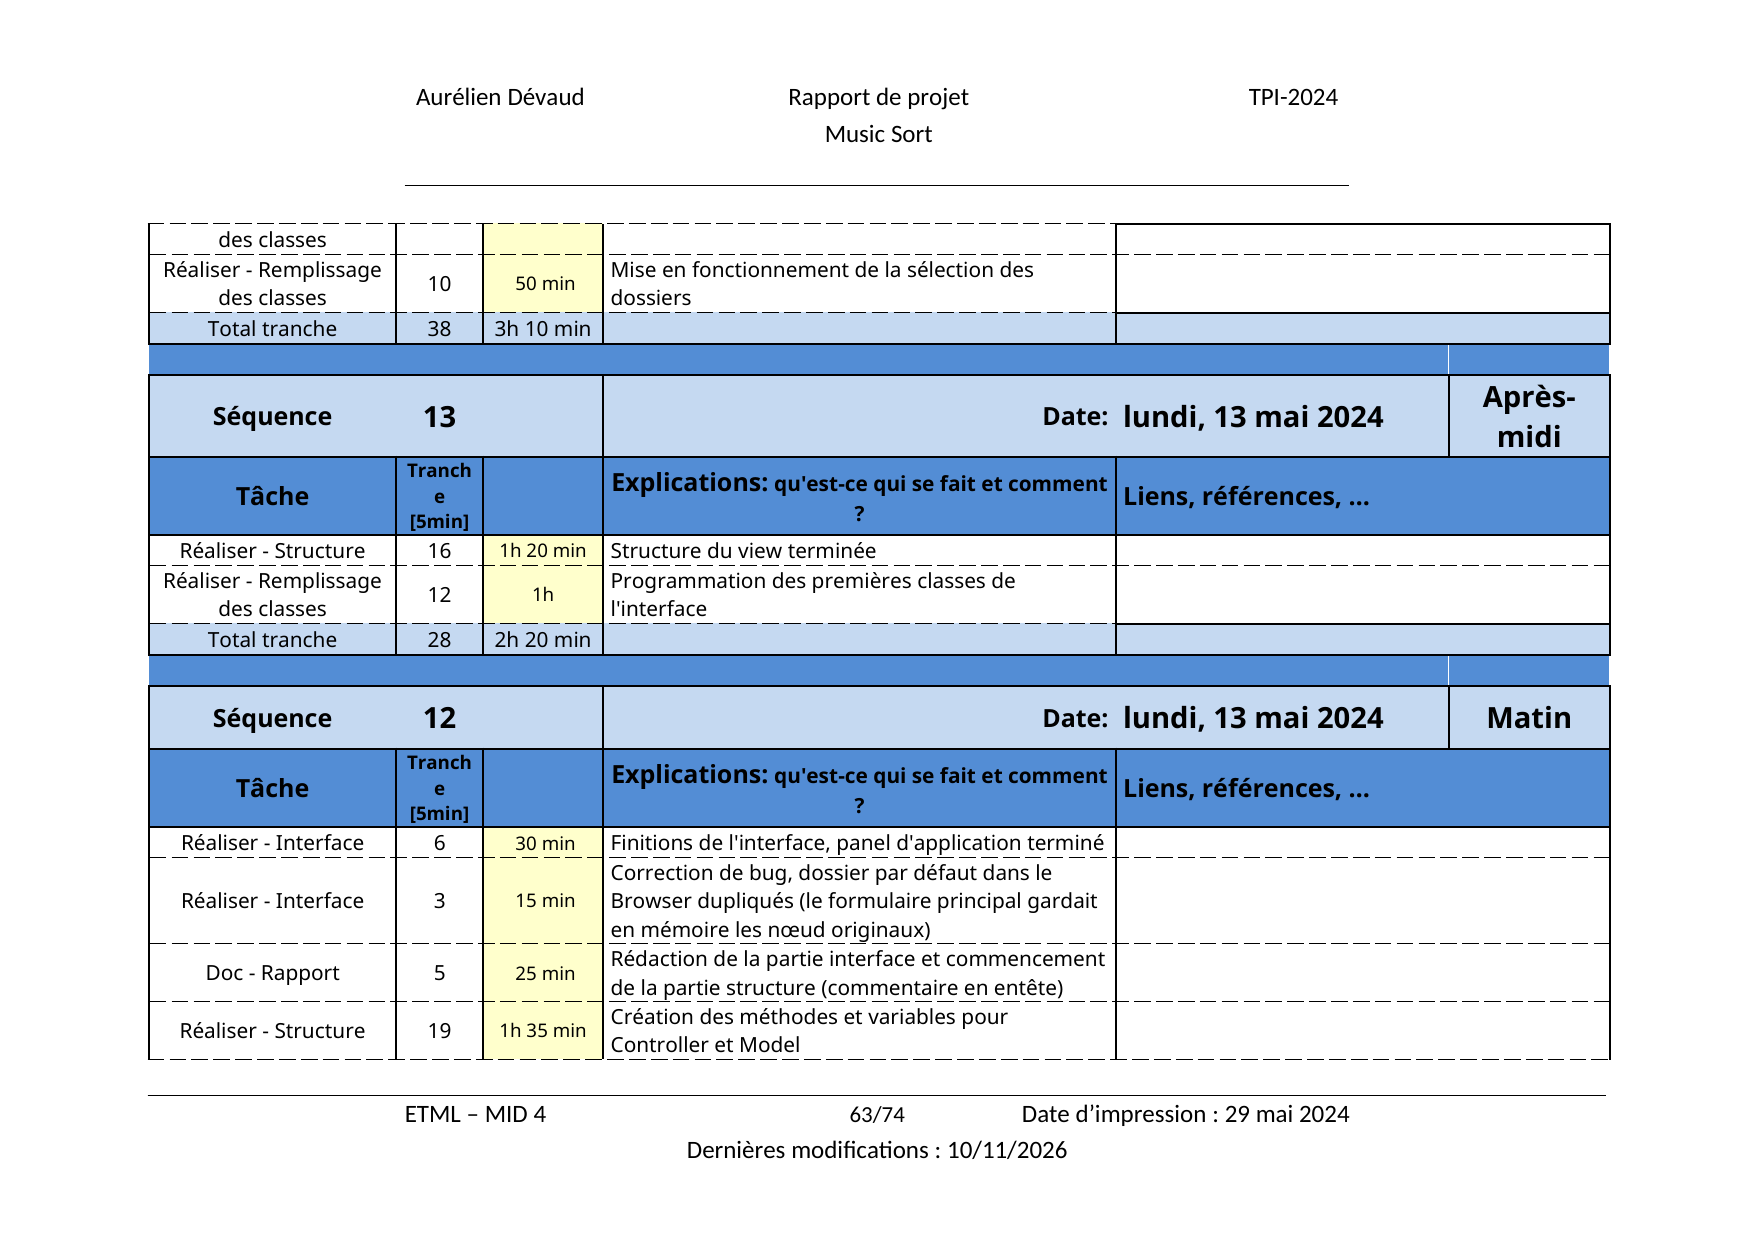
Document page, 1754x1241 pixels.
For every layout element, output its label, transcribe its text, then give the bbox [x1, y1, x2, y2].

table_cell 1h 35 min [484, 1001, 602, 1059]
table_cell 2h 20 min [484, 223, 603, 254]
table_cell 28 [397, 223, 482, 254]
table_cell [1116, 656, 1448, 685]
table_cell [603, 345, 1116, 374]
table_cell Réaliser - Remplissage des classes [150, 565, 395, 623]
table_cell [1449, 656, 1609, 685]
table_cell lundi, 13 mai 2024 [1116, 376, 1448, 456]
table_cell Séquence [150, 376, 396, 456]
table_cell Tâche [150, 458, 395, 534]
table_cell [1117, 857, 1609, 943]
table_cell Séquence [150, 687, 396, 748]
table_cell 1h 20 min [484, 536, 602, 565]
table_cell 3 [397, 857, 482, 943]
table_cell 2h 20 min [484, 623, 602, 654]
table_cell [483, 345, 603, 374]
table_cell [603, 656, 1116, 685]
table_cell 5 [397, 943, 482, 1001]
table_cell [1117, 565, 1609, 623]
table_cell 15 min [484, 857, 602, 943]
table_cell Total tranche [150, 623, 395, 654]
table_cell 19 [397, 1001, 482, 1059]
table_cell [149, 345, 396, 374]
table_cell 13 [396, 376, 483, 456]
table_cell [604, 312, 1115, 343]
table_cell Tranche [5min] [397, 750, 482, 826]
table_cell [1117, 314, 1609, 343]
table_cell lundi, 13 mai 2024 [1116, 687, 1448, 748]
table_cell Explications: qu'est-ce qui se fait et comment ? [604, 458, 1115, 534]
table_cell Finitions de l'interface, panel d'application terminé [604, 828, 1115, 857]
table_cell Programmation des premières classes de l'interface [604, 565, 1115, 623]
table_cell [1449, 345, 1609, 374]
table_cell [483, 656, 603, 685]
table_cell [484, 458, 602, 534]
table_cell 25 min [484, 943, 602, 1001]
table_cell 6 [397, 828, 482, 857]
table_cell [603, 223, 1115, 254]
table_cell Explications: qu'est-ce qui se fait et comment ? [604, 750, 1115, 826]
table_cell [149, 656, 396, 685]
table_cell 3h 10 min [484, 312, 602, 343]
table_cell 30 min [484, 828, 602, 857]
table_cell 28 [397, 623, 482, 654]
table_cell 16 [397, 536, 482, 565]
table_cell [1117, 625, 1609, 654]
table_cell Réaliser - Interface [150, 828, 395, 857]
table_cell [1117, 1001, 1609, 1059]
table_cell [396, 656, 483, 685]
table_cell [1117, 225, 1609, 254]
table_cell [1116, 345, 1448, 374]
table_cell 12 [396, 687, 483, 748]
table_cell Mise en fonctionnement de la sélection des dossiers [604, 254, 1115, 312]
table_cell [1117, 943, 1609, 1001]
table_cell Date: [604, 687, 1116, 748]
table_cell [483, 687, 602, 748]
table_cell [1117, 828, 1609, 857]
table_cell Tranche [5min] [397, 458, 482, 534]
table_cell Rédaction de la partie interface et commencement de la partie structure (commentaire en entête) [604, 943, 1115, 1001]
table_cell Réaliser - Remplissage des classes [150, 254, 395, 312]
table_cell Structure du view terminée [604, 536, 1115, 565]
table_cell 10 [397, 254, 482, 312]
table_cell Création des méthodes et variables pour Controller et Model [604, 1001, 1115, 1059]
table_cell [483, 376, 602, 456]
table_cell 50 min [484, 254, 602, 312]
table_cell 1h [484, 565, 602, 623]
table_cell Doc - Rapport [150, 943, 395, 1001]
table_cell Total tranche [150, 312, 395, 343]
table_cell Correction de bug, dossier par défaut dans le Browser dupliqués (le formulaire principal gardait en mémoire les nœud originaux) [604, 857, 1115, 943]
table_cell Date: [604, 376, 1116, 456]
table_cell 38 [397, 312, 482, 343]
table_cell Réaliser - Structure [150, 536, 395, 565]
table_cell Réaliser - Interface [150, 857, 395, 943]
table_cell [1117, 536, 1609, 565]
table_cell Matin [1450, 687, 1609, 748]
table_cell Tâche [150, 750, 395, 826]
table_cell [396, 345, 483, 374]
table_cell [604, 623, 1115, 654]
table_cell 12 [397, 565, 482, 623]
table_cell [1117, 254, 1609, 312]
table_cell Réaliser - Structure [150, 1001, 395, 1059]
table_cell [484, 750, 602, 826]
table_cell Liens, références, … [1117, 458, 1609, 534]
table_cell Après-midi [1450, 376, 1609, 456]
table_cell Liens, références, … [1117, 750, 1609, 826]
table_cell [150, 223, 395, 254]
